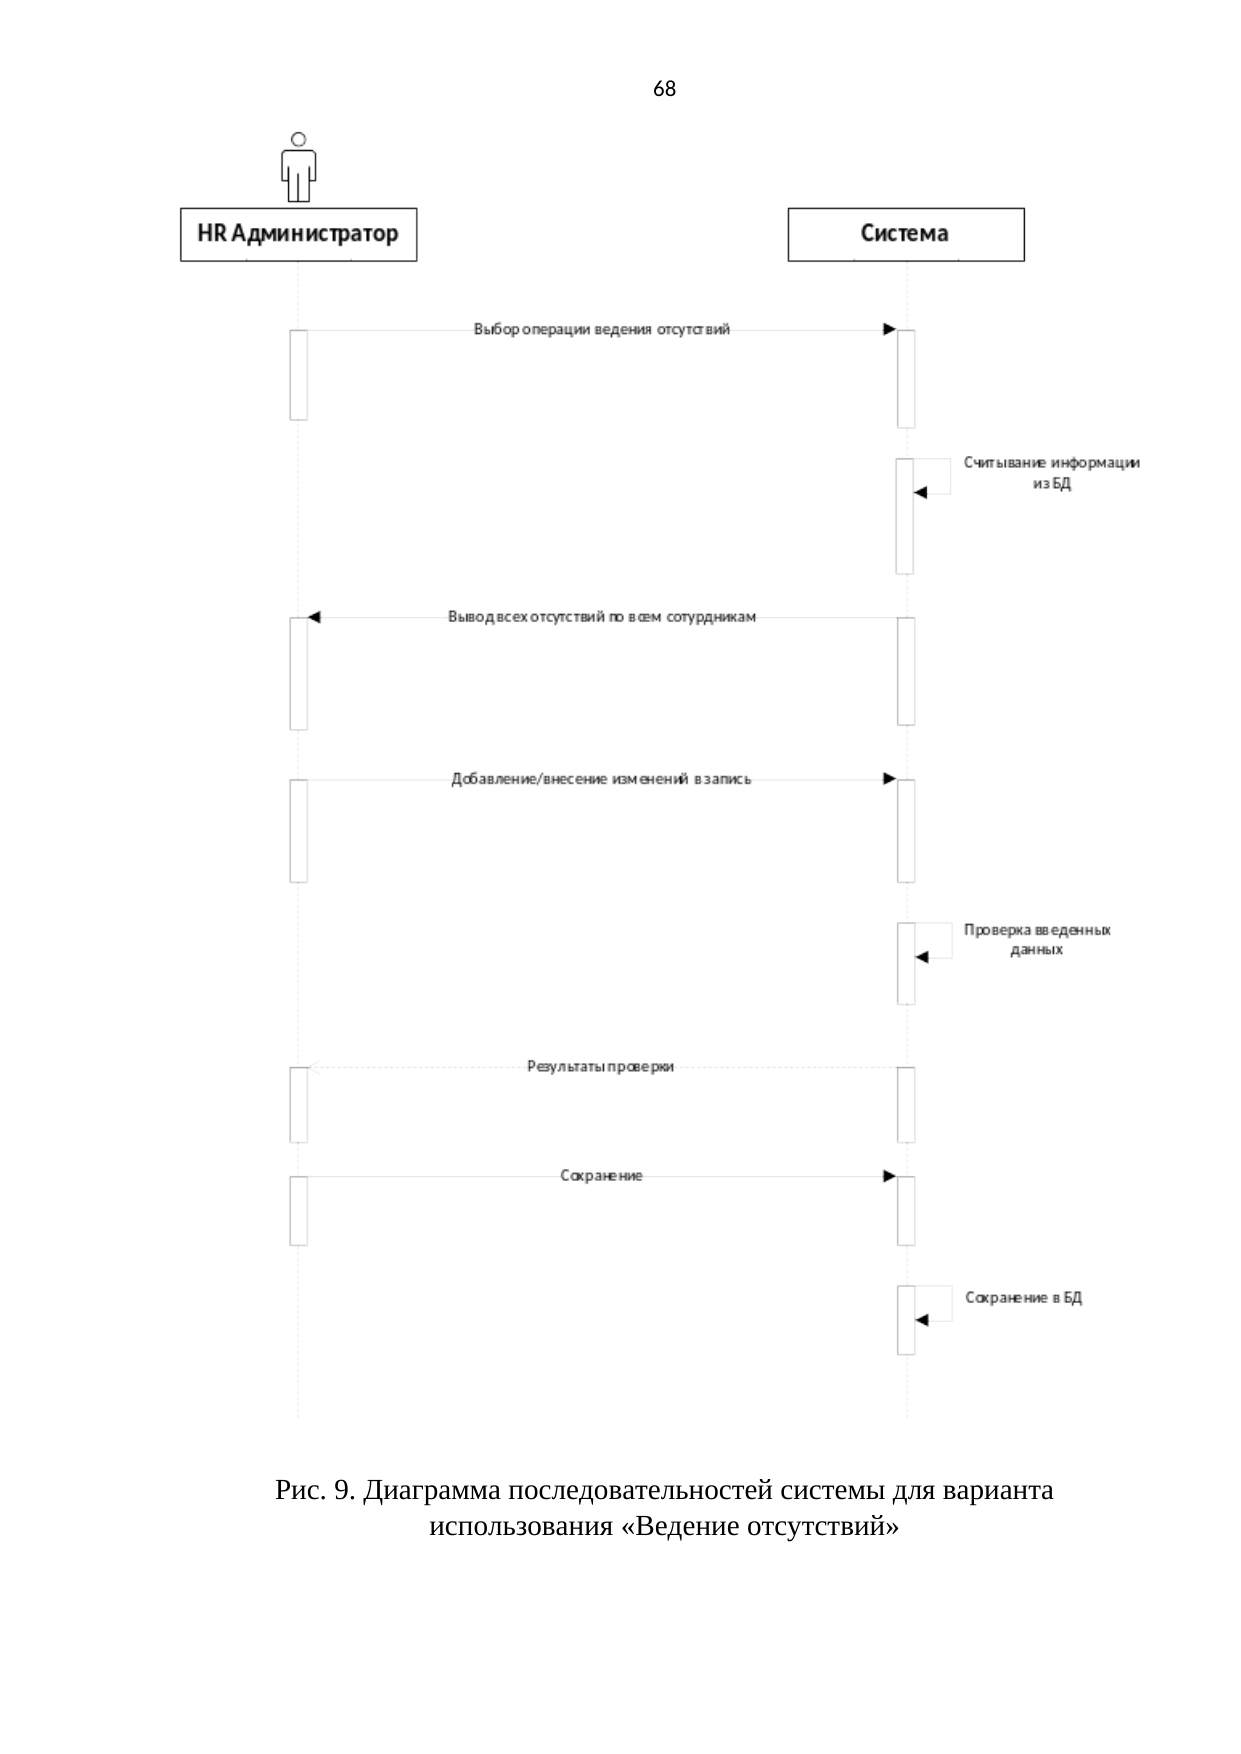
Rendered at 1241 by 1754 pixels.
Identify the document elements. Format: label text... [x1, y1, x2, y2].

text использования «Ведение отсутствий» [177, 1508, 1152, 1542]
text Рис. 9. Диаграмма последовательностей системы для варианта [177, 1472, 1152, 1505]
